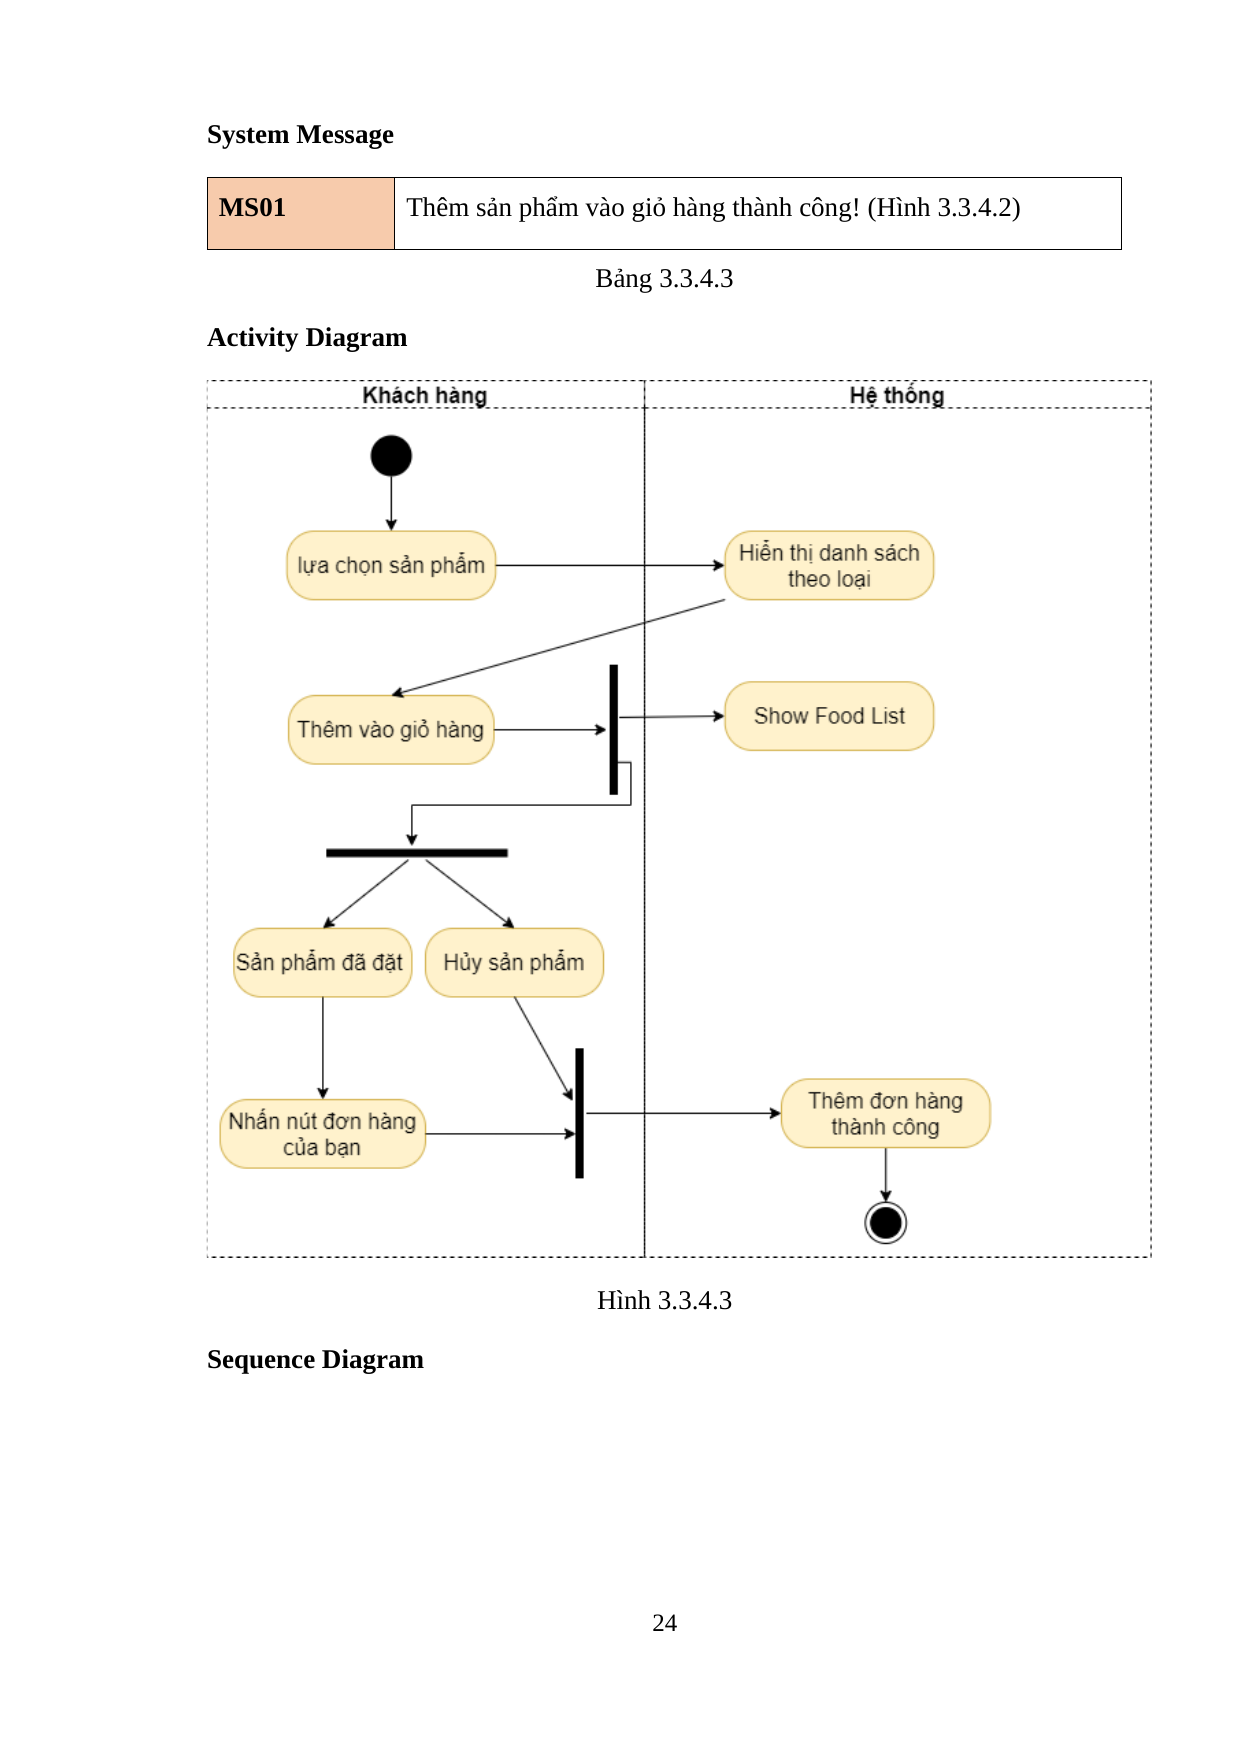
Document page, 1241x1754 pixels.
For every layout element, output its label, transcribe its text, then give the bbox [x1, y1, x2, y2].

table_header Thêm sản phẩm vào giỏ hàng thành công! (Hình 3.3.4.2) [395, 178, 1121, 249]
picture [206, 380, 1152, 1258]
text System Message [207, 118, 1122, 149]
text Activity Diagram [207, 321, 1122, 353]
text Bảng 3.3.4.3 [207, 262, 1122, 293]
table_header MS01 [208, 178, 394, 249]
text Hình 3.3.4.3 [207, 1284, 1122, 1315]
text Sequence Diagram [207, 1343, 1122, 1374]
